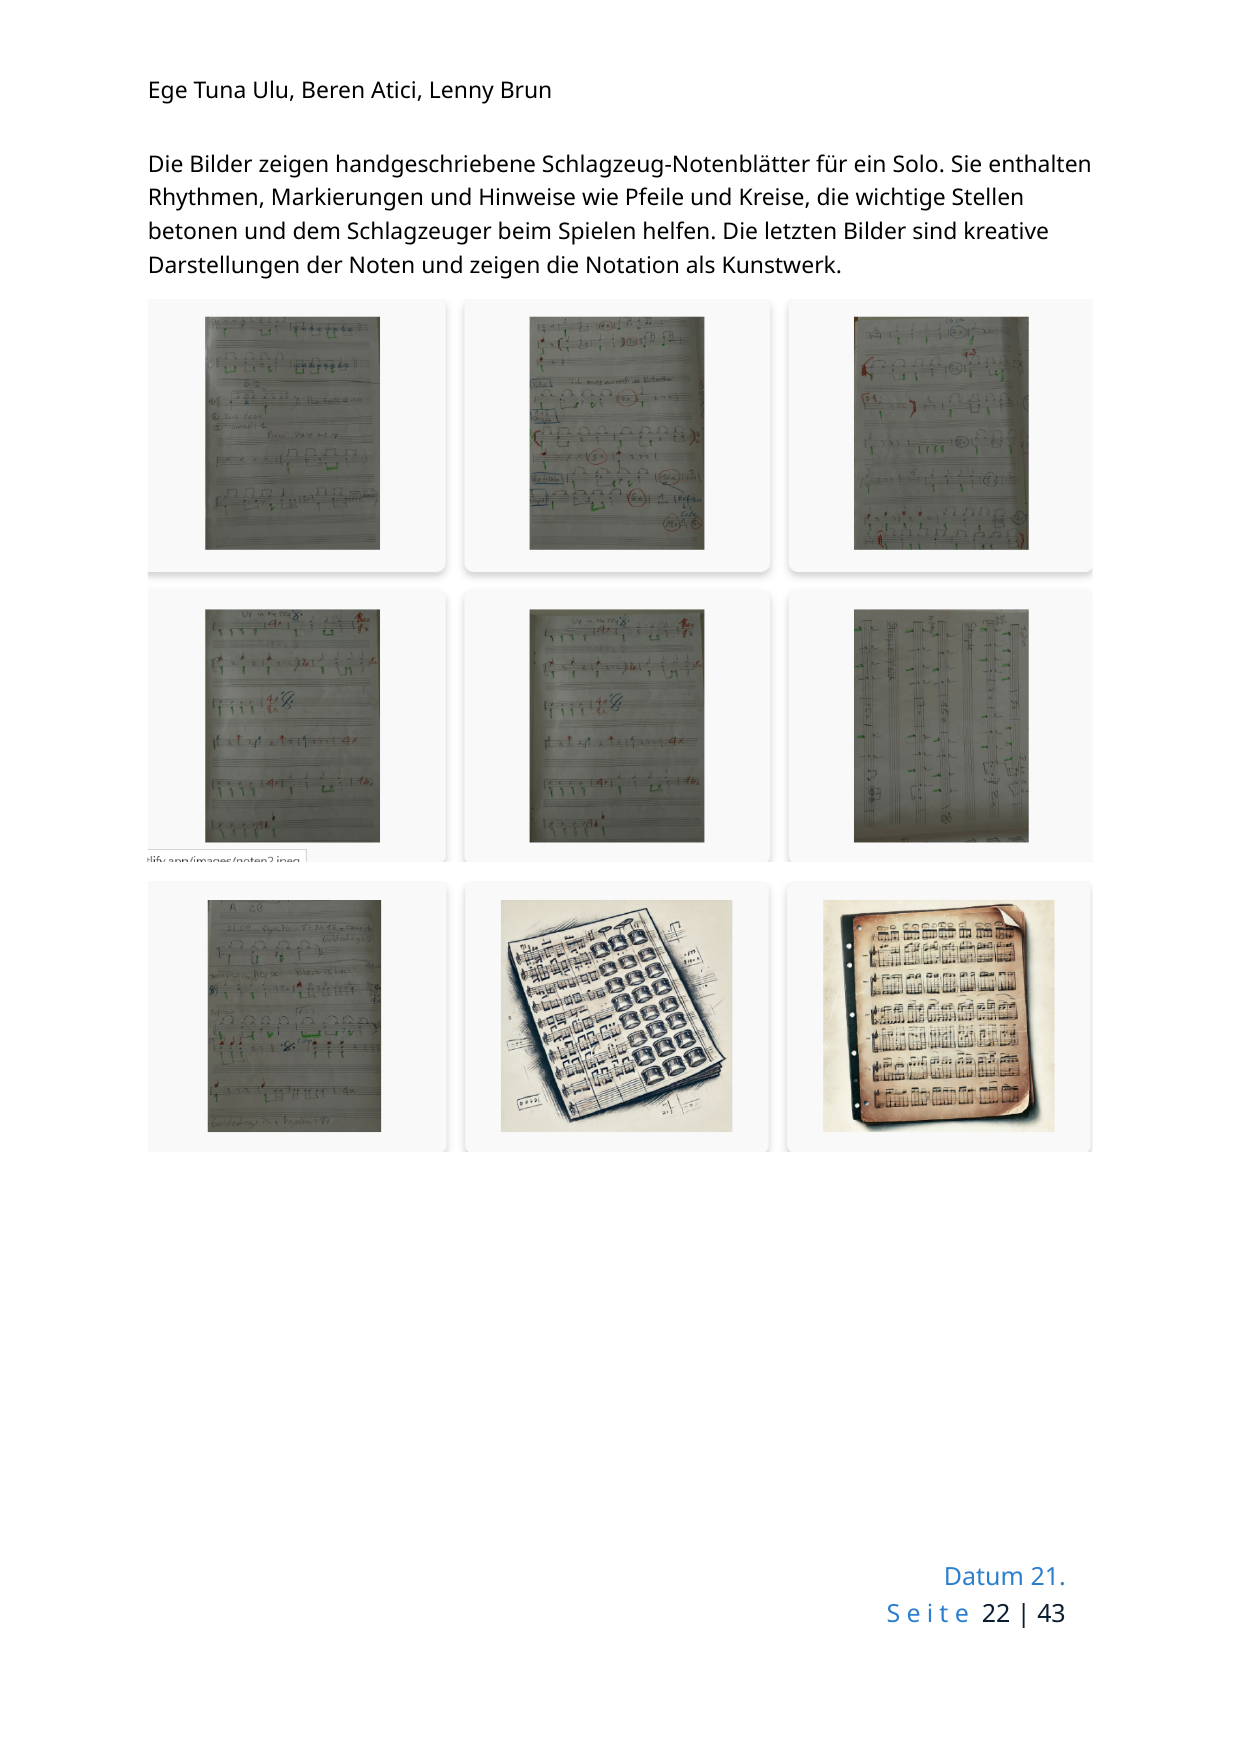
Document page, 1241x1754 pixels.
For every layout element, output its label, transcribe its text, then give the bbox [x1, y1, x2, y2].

picture [147, 881, 1093, 1152]
picture [147, 299, 1093, 862]
text Die Bilder zeigen handgeschriebene Schlagzeug-Notenblätter für ein Solo. Sie enthalten Rhythmen, Markierungen und Hinweise wie Pfeile und Kreise, die wichtige Stellen betonen und dem Schlagzeuger beim Spielen helfen. Die letzten Bilder sind kreative Darstellungen der Noten und zeigen die Notation als Kunstwerk. [148, 148, 1093, 280]
